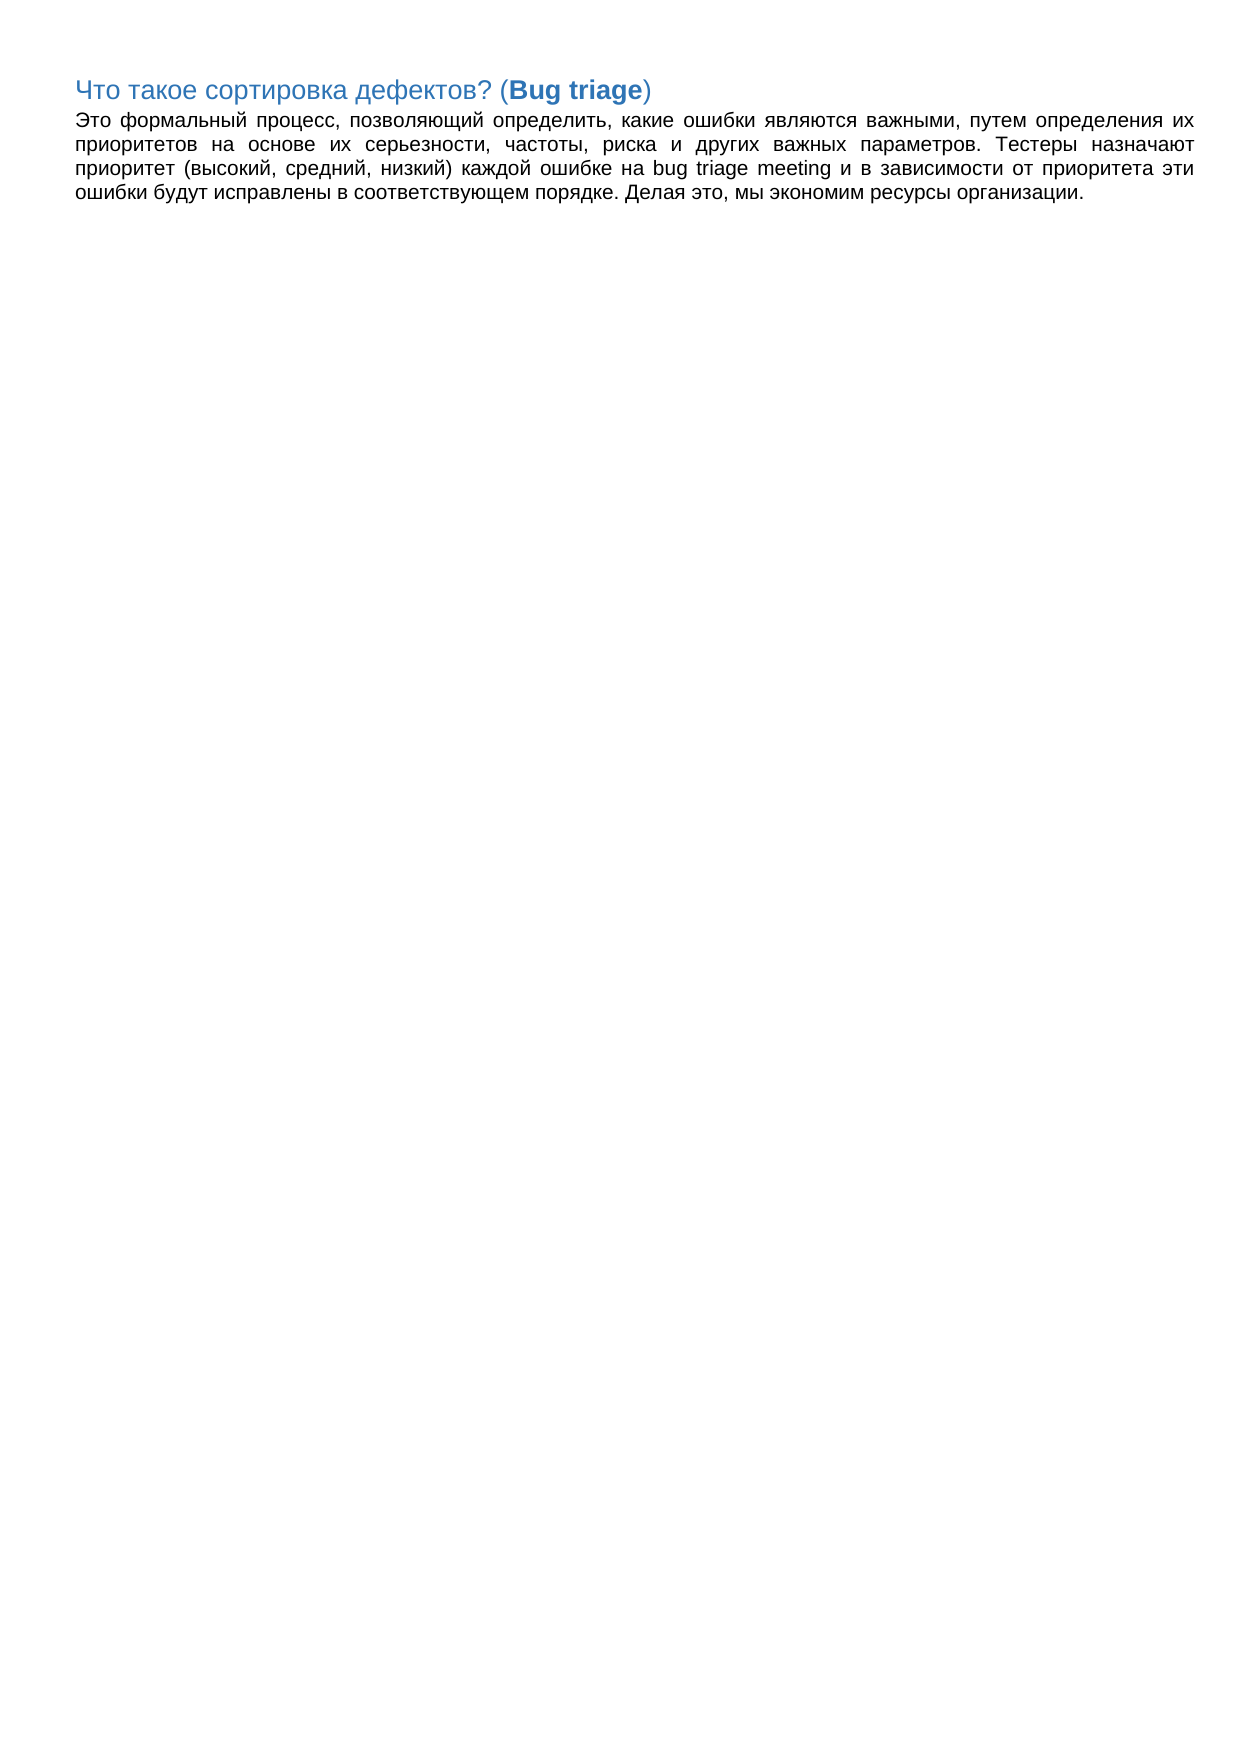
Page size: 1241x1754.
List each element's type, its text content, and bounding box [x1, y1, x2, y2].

text Это формальный процесс, позволяющий определить, какие ошибки являются важными, путем определения их приоритетов на основе их серьезности, частоты, риска и других важных параметров. Тестеры назначают приоритет (высокий, средний, низкий) каждой ошибке на bug triage meeting и в зависимости от приоритета эти ошибки будут исправлены в соответствующем порядке. Делая это, мы экономим ресурсы организации. [75, 179, 1196, 203]
subtitle Что такое сортировка дефектов? (Bug triage) [75, 74, 1196, 105]
